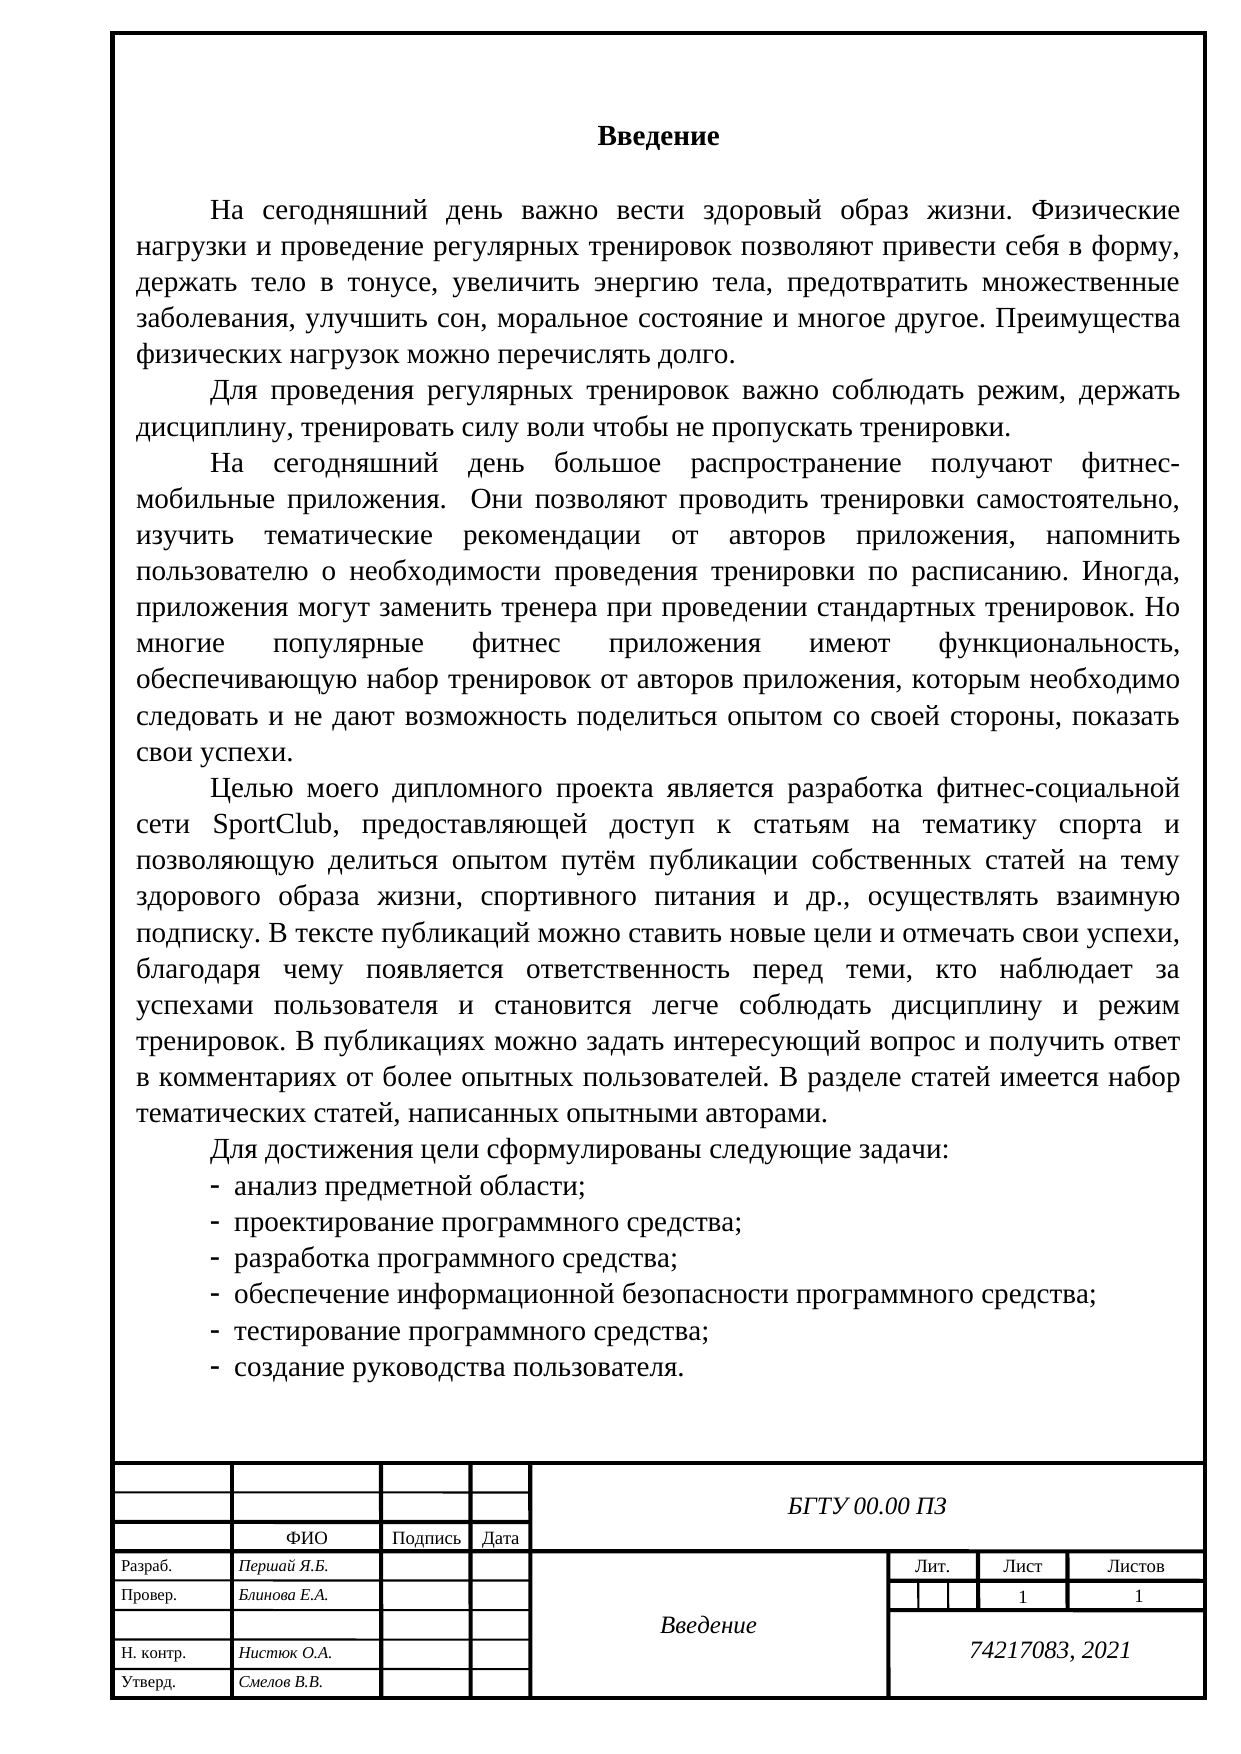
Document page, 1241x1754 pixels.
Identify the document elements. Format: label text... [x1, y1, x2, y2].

list проектирование программного средства; [136, 1204, 1181, 1238]
list тестирование программного средства; [136, 1313, 1181, 1346]
text Целью моего дипломного проекта является разработка фитнес-социальной сети SportClub, предоставляющей доступ к статьям на тематику спорта и позволяющую делиться опытом путём публикации собственных статей на тему здорового образа жизни, спортивного питания и др., осуществлять взаимную подписку. В тексте публикаций можно ставить новые цели и отмечать свои успехи, благодаря чему появляется ответственность перед теми, кто наблюдает за успехами пользователя и становится легче соблюдать дисциплину и режим тренировок. В публикациях можно задать интересующий вопрос и получить ответ в комментариях от более опытных пользователей. В разделе статей имеется набор тематических статей, написанных опытными авторами. [136, 770, 1181, 1129]
text Для достижения цели сформулированы следующие задачи: [136, 1132, 1181, 1165]
list анализ предметной области; [136, 1168, 1181, 1201]
text Введение [136, 118, 1181, 152]
list обеспечение информационной безопасности программного средства; [136, 1276, 1181, 1310]
text На сегодняшний день важно вести здоровый образ жизни. Физические нагрузки и проведение регулярных тренировок позволяют привести себя в форму, держать тело в тонусе, увеличить энергию тела, предотвратить множественные заболевания, улучшить сон, моральное состояние и многое другое. Преимущества физических нагрузок можно перечислять долго. [136, 192, 1181, 370]
text На сегодняшний день большое распространение получают фитнес-мобильные приложения. Они позволяют проводить тренировки самостоятельно, изучить тематические рекомендации от авторов приложения, напомнить пользователю о необходимости проведения тренировки по расписанию. Иногда, приложения могут заменить тренера при проведении стандартных тренировок. Но многие популярные фитнес приложения имеют функциональность, обеспечивающую набор тренировок от авторов приложения, которым необходимо следовать и не дают возможность поделиться опытом со своей стороны, показать свои успехи. [136, 445, 1181, 767]
text Для проведения регулярных тренировок важно соблюдать режим, держать дисциплину, тренировать силу воли чтобы не пропускать тренировки. [136, 372, 1181, 442]
list разработка программного средства; [136, 1240, 1181, 1274]
list создание руководства пользователя. [136, 1349, 1181, 1383]
